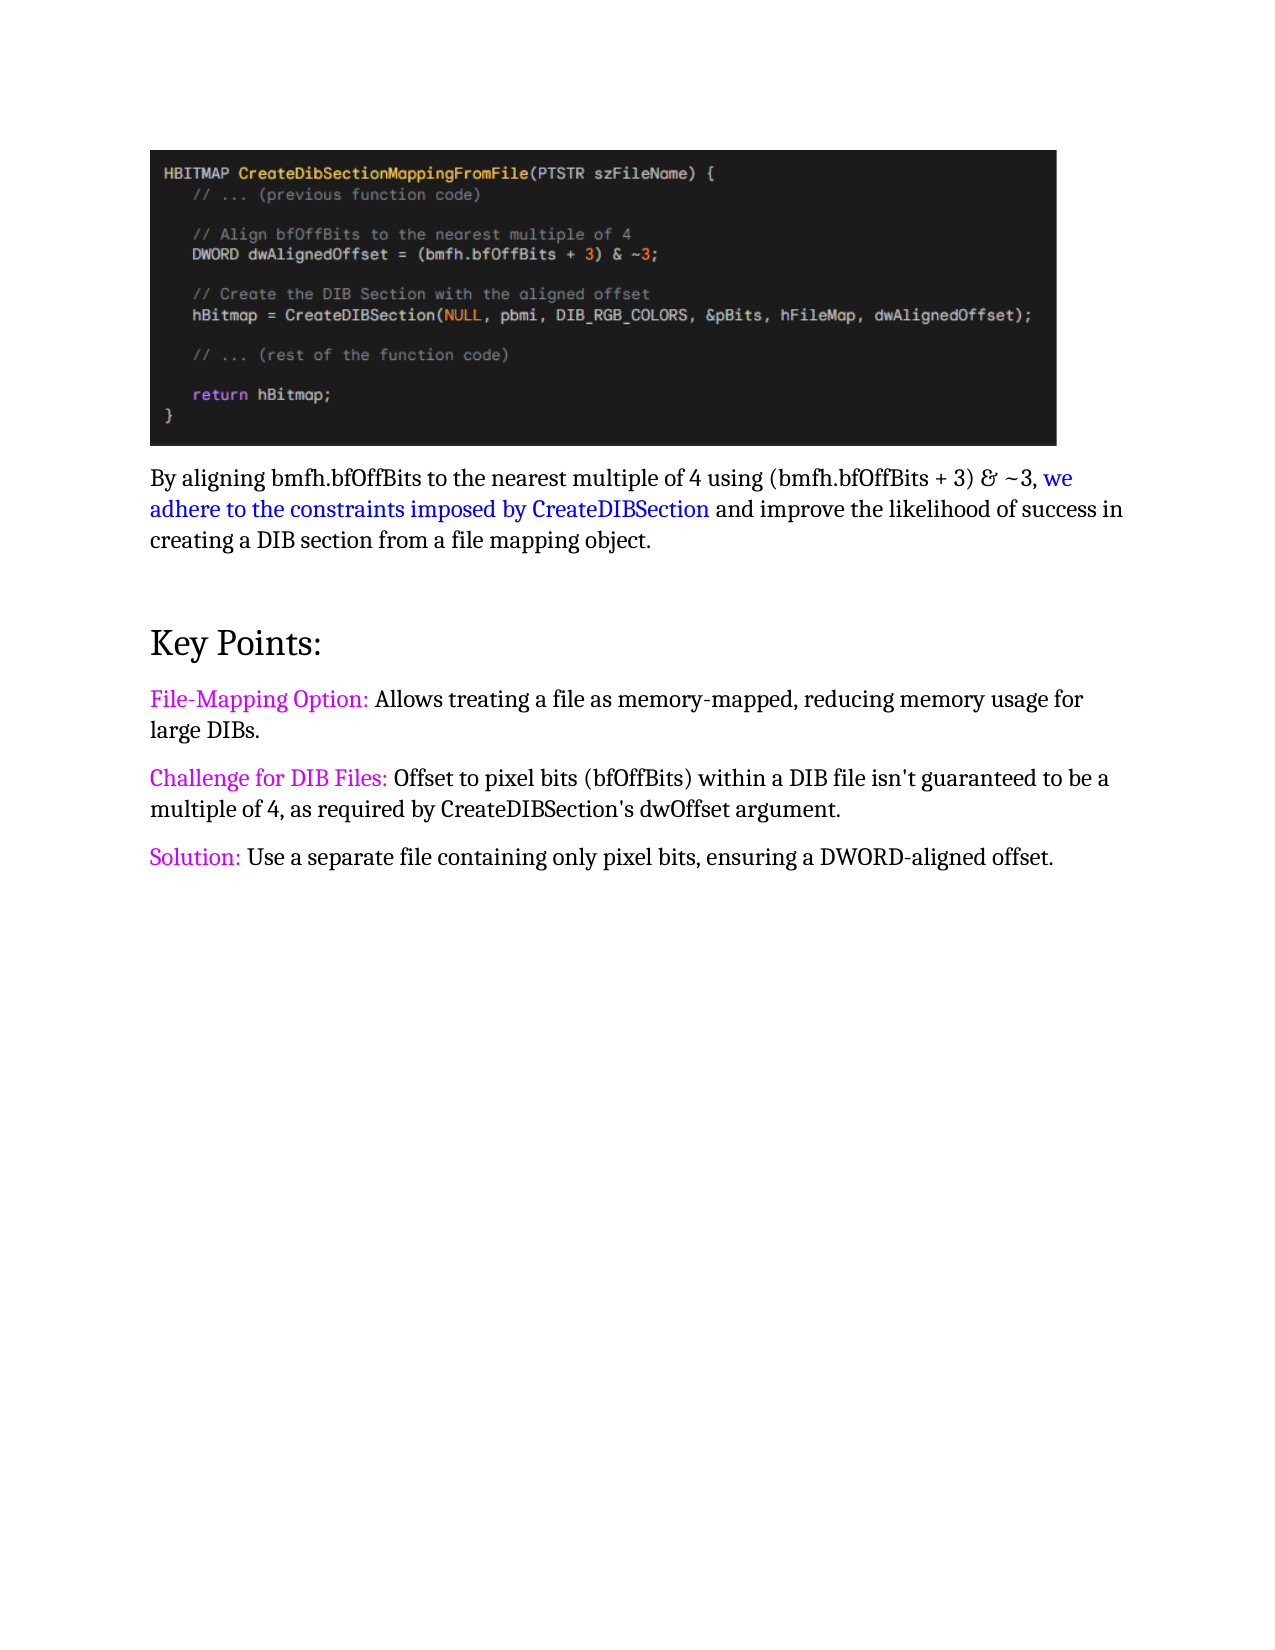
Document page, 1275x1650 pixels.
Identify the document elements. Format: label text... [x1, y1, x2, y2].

text By aligning bmfh.bfOffBits to the nearest multiple of 4 using (bmfh.bfOffBits + 3) & ~3, we adhere to the constraints imposed by CreateDIBSection and improve the likelihood of success in creating a DIB section from a file mapping object. [150, 464, 1125, 555]
text File-Mapping Option: Allows treating a file as memory-mapped, reducing memory usage for large DIBs. [150, 685, 1125, 745]
text Challenge for DIB Files: Offset to pixel bits (bfOffBits) within a DIB file isn't guaranteed to be a multiple of 4, as required by CreateDIBSection's dwOffset argument. [150, 764, 1125, 823]
picture [150, 150, 1057, 446]
text Solution: Use a separate file containing only pixel bits, ensuring a DWORD-aligned offset. [150, 842, 1125, 871]
text Key Points: [150, 622, 1125, 665]
